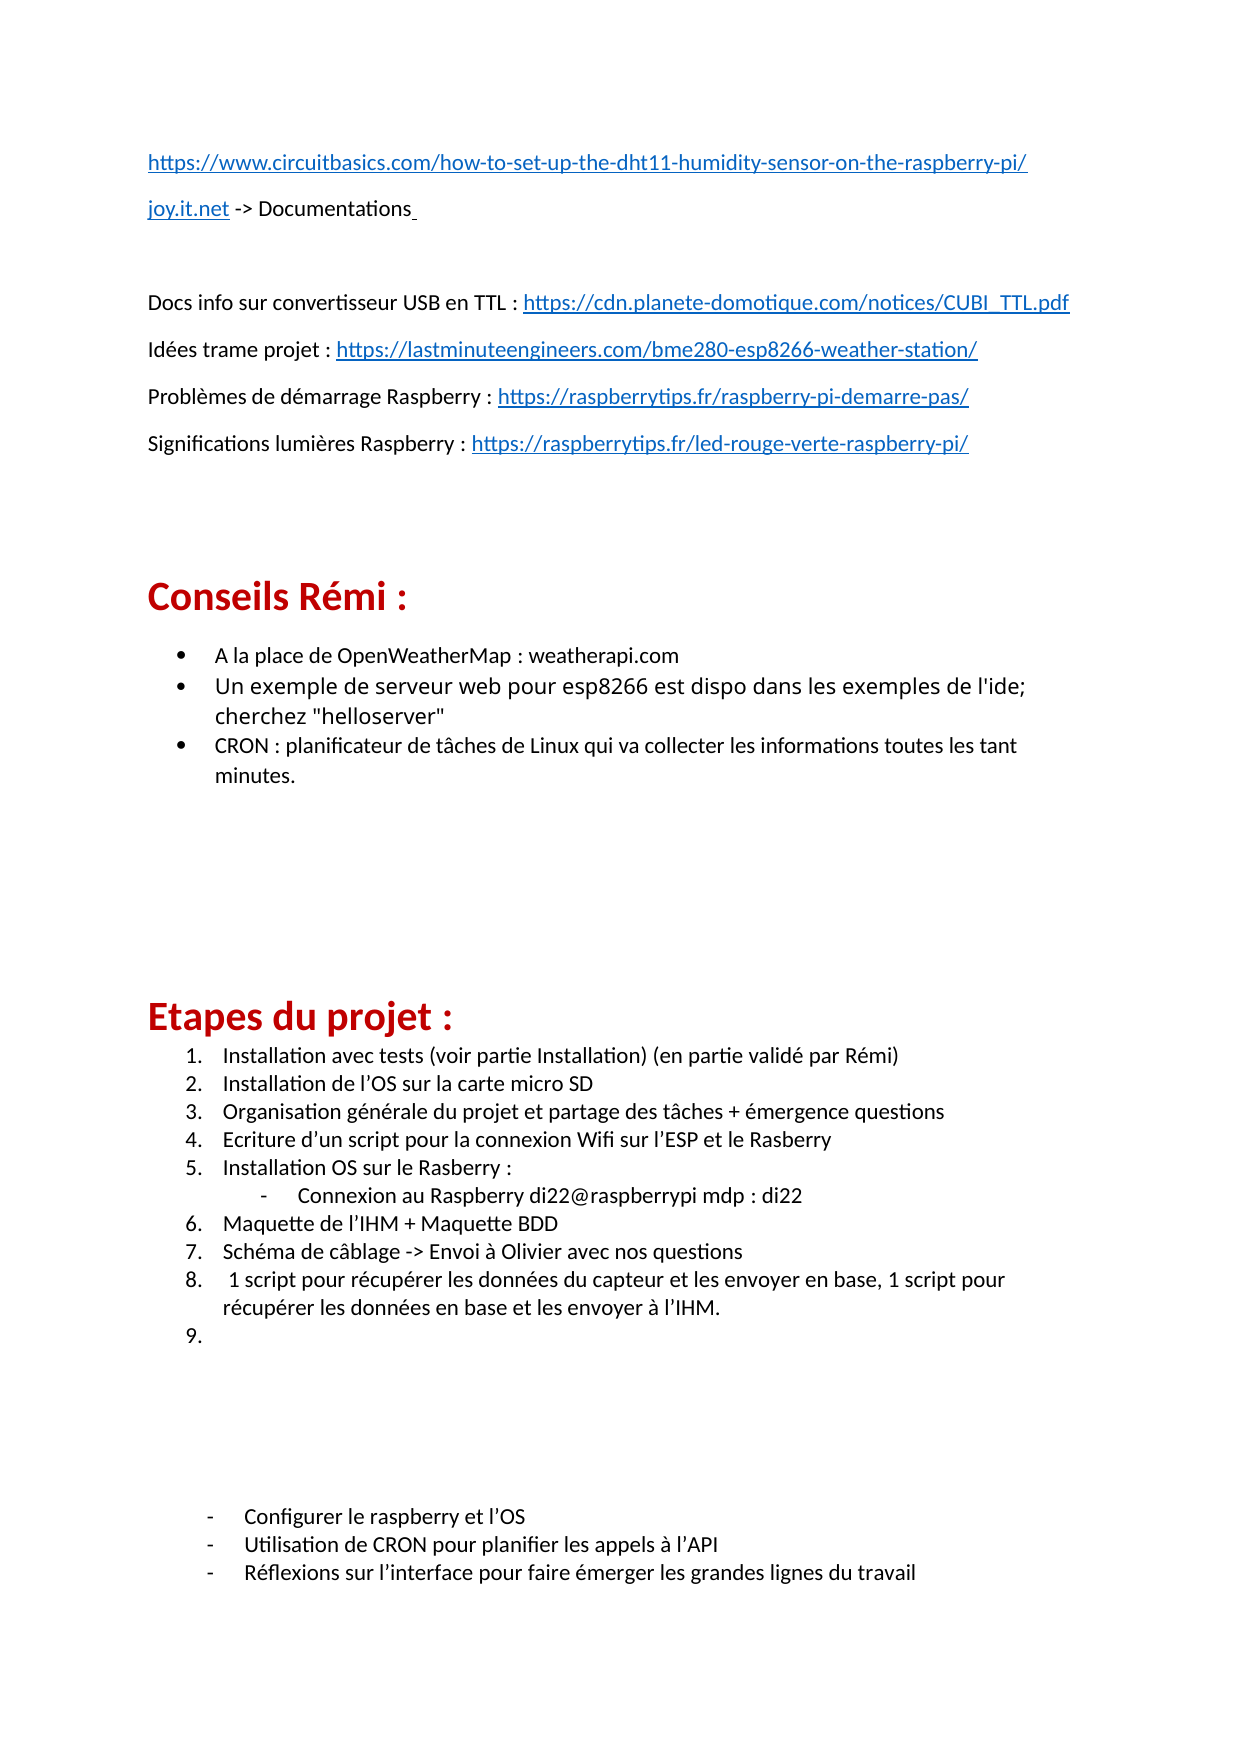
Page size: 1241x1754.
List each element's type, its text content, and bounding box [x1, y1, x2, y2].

list Utilisation de CRON pour planifier les appels à l’API [207, 1530, 1093, 1558]
list Maquette de l’IHM + Maquette BDD [185, 1209, 1093, 1237]
list Installation de l’OS sur la carte micro SD [185, 1069, 1093, 1097]
text Docs info sur convertisseur USB en TTL : https://cdn.planete-domotique.com/notices/CUBI_TTL.pdf [148, 288, 1093, 316]
list Un exemple de serveur web pour esp8266 est dispo dans les exemples de l'ide; cherchez "helloserver" [177, 671, 1093, 731]
list Organisation générale du projet et partage des tâches + émergence questions [185, 1097, 1093, 1125]
list Connexion au Raspberry di22@raspberrypi mdp : di22 [260, 1181, 1093, 1209]
list Réflexions sur l’interface pour faire émerger les grandes lignes du travail [207, 1558, 1093, 1586]
list CRON : planificateur de tâches de Linux qui va collecter les informations toutes les tant minutes. [177, 731, 1093, 789]
list Installation avec tests (voir partie Installation) (en partie validé par Rémi) [185, 1041, 1093, 1069]
list A la place de OpenWeatherMap : weatherapi.com [177, 641, 1093, 669]
list Installation OS sur le Rasberry : [185, 1153, 1093, 1181]
text Problèmes de démarrage Raspberry : https://raspberrytips.fr/raspberry-pi-demarre-pas/ [148, 382, 1093, 410]
list Configurer le raspberry et l’OS [207, 1502, 1093, 1530]
list 1 script pour récupérer les données du capteur et les envoyer en base, 1 script pour récupérer les données en base et les envoyer à l’IHM. [185, 1265, 1093, 1321]
list Ecriture d’un script pour la connexion Wifi sur l’ESP et le Rasberry [185, 1125, 1093, 1153]
text Conseils Rémi : [148, 569, 1093, 620]
list Schéma de câblage -> Envoi à Olivier avec nos questions [185, 1237, 1093, 1265]
text Significations lumières Raspberry : https://raspberrytips.fr/led-rouge-verte-raspberry-pi/ [148, 429, 1093, 457]
text joy.it.net -> Documentations [148, 194, 1093, 222]
text https://www.circuitbasics.com/how-to-set-up-the-dht11-humidity-sensor-on-the-raspberry-pi/ [148, 148, 1093, 176]
text Etapes du projet : [148, 990, 1093, 1041]
text Idées trame projet : https://lastminuteengineers.com/bme280-esp8266-weather-station/ [148, 335, 1093, 363]
